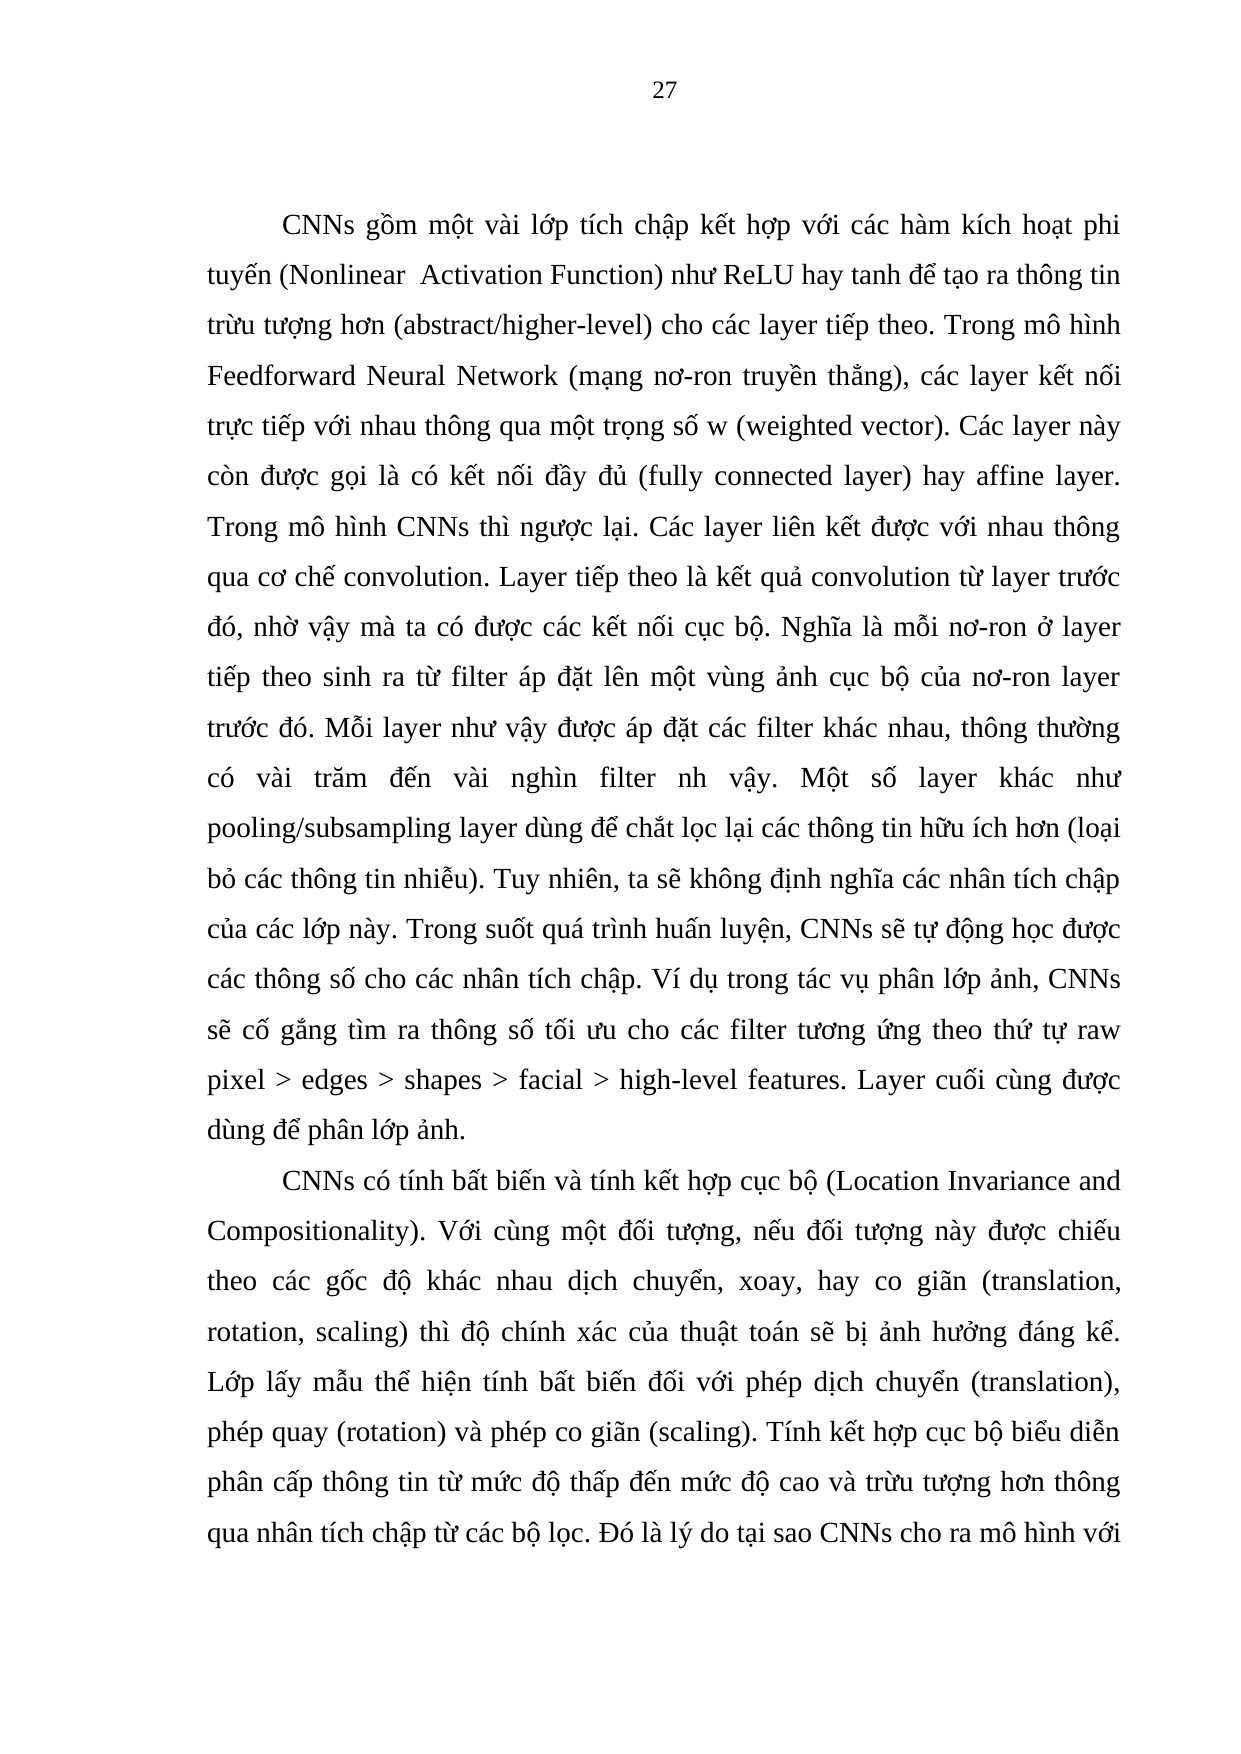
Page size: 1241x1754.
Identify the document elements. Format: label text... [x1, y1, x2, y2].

text CNNs gồm một vài lớp tích chập kết hợp với các hàm kích hoạt phi tuyến (Nonlinear Activation Function) như ReLU hay tanh để tạo ra thông tin trừu tượng hơn (abstract/higher-level) cho các layer tiếp theo. Trong mô hình Feedforward Neural Network (mạng nơ-ron truyền thẳng), các layer kết nối trực tiếp với nhau thông qua một trọng số w (weighted vector). Các layer này còn được gọi là có kết nối đầy đủ (fully connected layer) hay affine layer. Trong mô hình CNNs thì ngược lại. Các layer liên kết được với nhau thông qua cơ chế convolution. Layer tiếp theo là kết quả convolution từ layer trước đó, nhờ vậy mà ta có được các kết nối cục bộ. Nghĩa là mỗi nơ-ron ở layer tiếp theo sinh ra từ filter áp đặt lên một vùng ảnh cục bộ của nơ-ron layer trước đó. Mỗi layer như vậy được áp đặt các filter khác nhau, thông thường có vài trăm đến vài nghìn filter nh vậy. Một số layer khác như pooling/subsampling layer dùng để chắt lọc lại các thông tin hữu ích hơn (loại bỏ các thông tin nhiễu). Tuy nhiên, ta sẽ không định nghĩa các nhân tích chập của các lớp này. Trong suốt quá trình huấn luyện, CNNs sẽ tự động học được các thông số cho các nhân tích chập. Ví dụ trong tác vụ phân lớp ảnh, CNNs sẽ cố gắng tìm ra thông số tối ưu cho các filter tương ứng theo thứ tự raw pixel > edges > shapes > facial > high-level features. Layer cuối cùng được dùng để phân lớp ảnh. [207, 207, 1122, 1146]
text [207, 1163, 1122, 1548]
